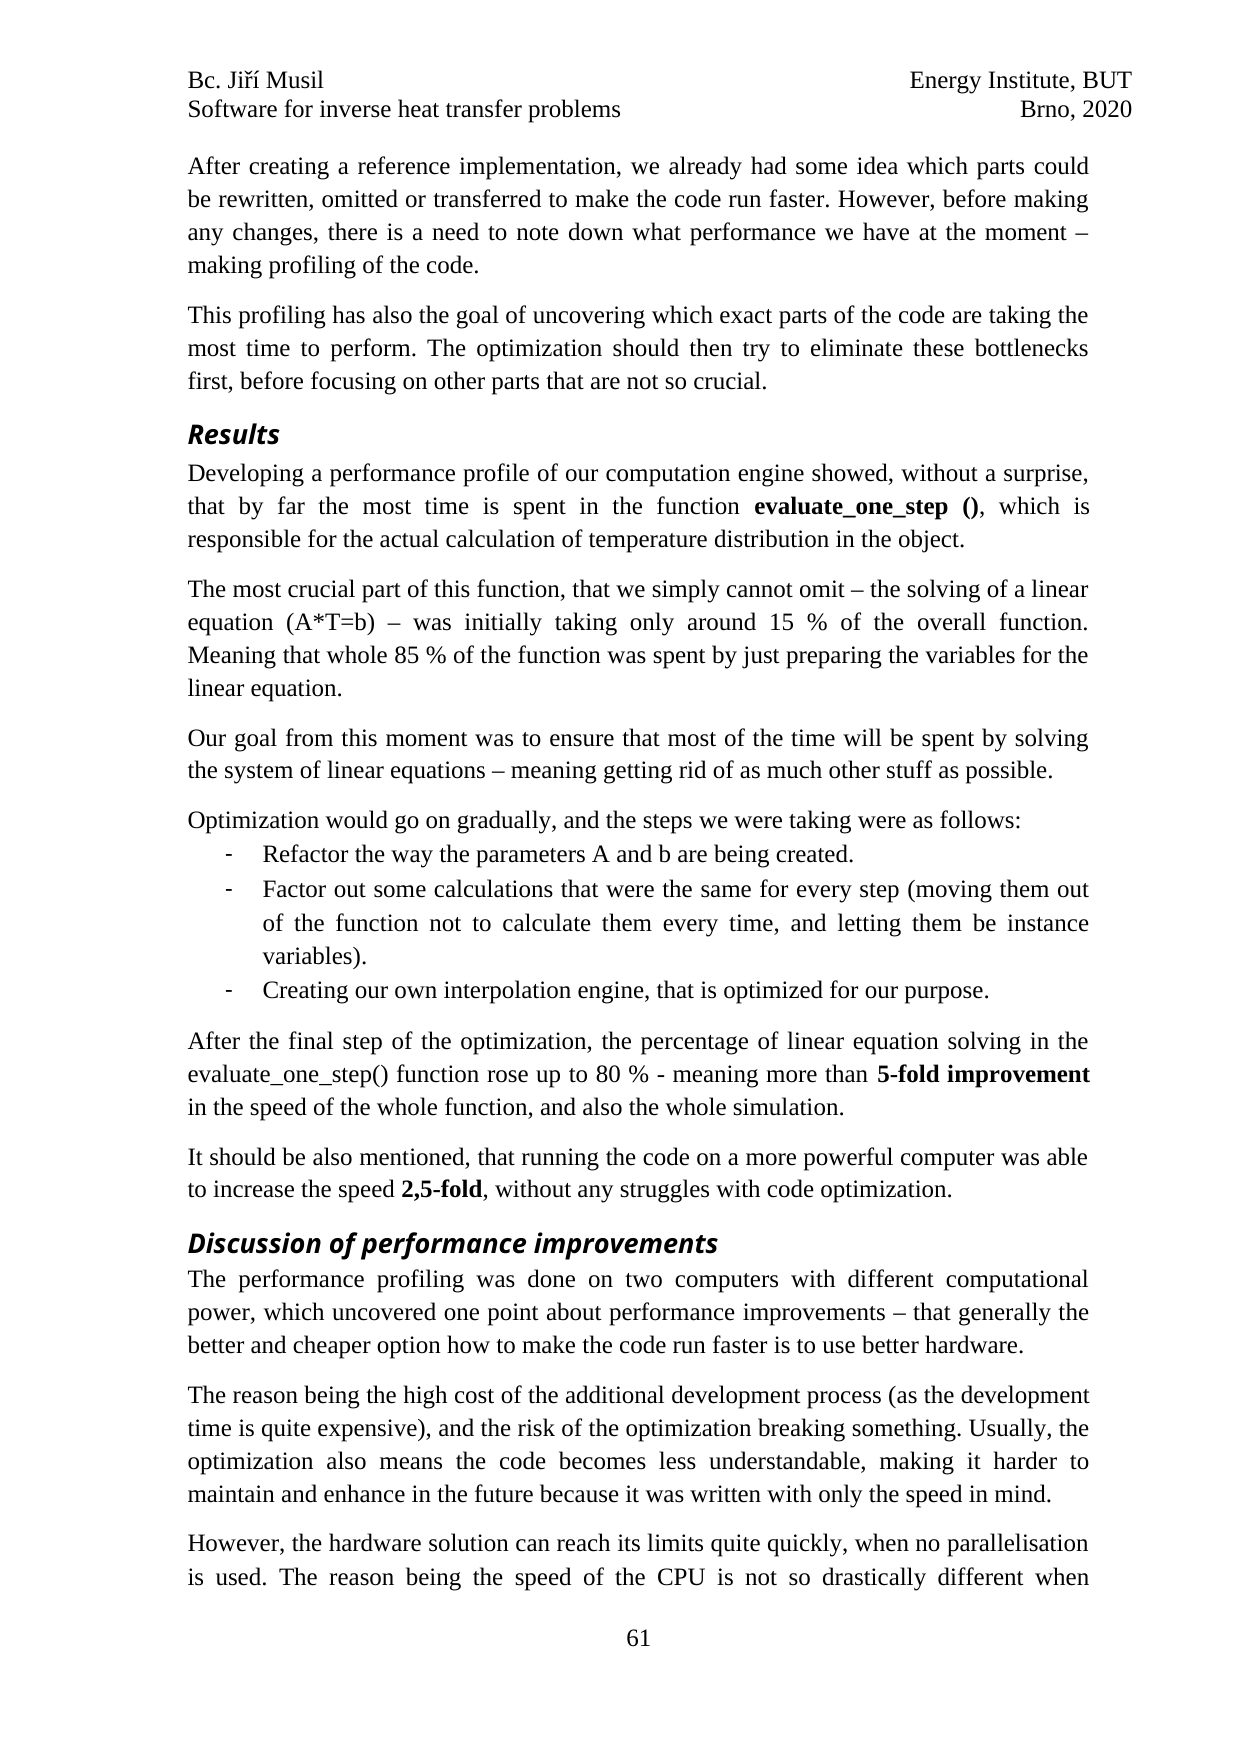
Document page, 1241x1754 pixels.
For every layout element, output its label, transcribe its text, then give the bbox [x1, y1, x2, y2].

text Our goal from this moment was to ensure that most of the time will be spent by solving the system of linear equations – meaning getting rid of as much other stuff as possible. [187, 723, 1090, 784]
text After the final step of the optimization, the percentage of linear equation solving in the evaluate_one_step() function rose up to 80 % - meaning more than 5-fold improvement in the speed of the whole function, and also the whole simulation. [187, 1026, 1090, 1121]
subtitle Results [187, 416, 1090, 453]
list Creating our own interpolation engine, that is optimized for our purpose. [225, 974, 1090, 1005]
text The most crucial part of this function, that we simply cannot omit – the solving of a linear equation (A*T=b) – was initially taking only around 15 % of the overall function. Meaning that whole 85 % of the function was spent by just preparing the variables for the linear equation. [187, 574, 1090, 702]
text Developing a performance profile of our computation engine showed, without a surprise, that by far the most time is spent in the function evaluate_one_step (), which is responsible for the actual calculation of temperature distribution in the object. [187, 458, 1090, 553]
text After creating a reference implementation, we already had some idea which parts could be rewritten, omitted or transferred to make the code run faster. However, before making any changes, there is a need to note down what performance we have at the moment – making profiling of the code. [187, 151, 1090, 279]
text The reason being the high cost of the additional development process (as the development time is quite expensive), and the risk of the optimization breaking something. Usually, the optimization also means the code becomes less understandable, making it harder to maintain and enhance in the future because it was written with only the speed in mind. [187, 1380, 1090, 1508]
text This profiling has also the goal of uncovering which exact parts of the code are taking the most time to perform. The optimization should then try to eliminate these bottlenecks first, before focusing on other parts that are not so crucial. [187, 300, 1090, 395]
list Factor out some calculations that were the same for every step (moving them out of the function not to calculate them every time, and letting them be instance variables). [225, 873, 1090, 970]
subtitle Discussion of performance improvements [187, 1224, 1090, 1261]
text The performance profiling was done on two computers with different computational power, which uncovered one point about performance improvements – that generally the better and cheaper option how to make the code run faster is to use better hardware. [187, 1264, 1090, 1359]
text Optimization would go on gradually, and the steps we were taking were as follows: [187, 805, 1090, 834]
list Refactor the way the parameters A and b are being created. [225, 838, 1090, 869]
text It should be also mentioned, that running the code on a more powerful computer was able to increase the speed 2,5-fold, without any struggles with code optimization. [187, 1142, 1090, 1203]
